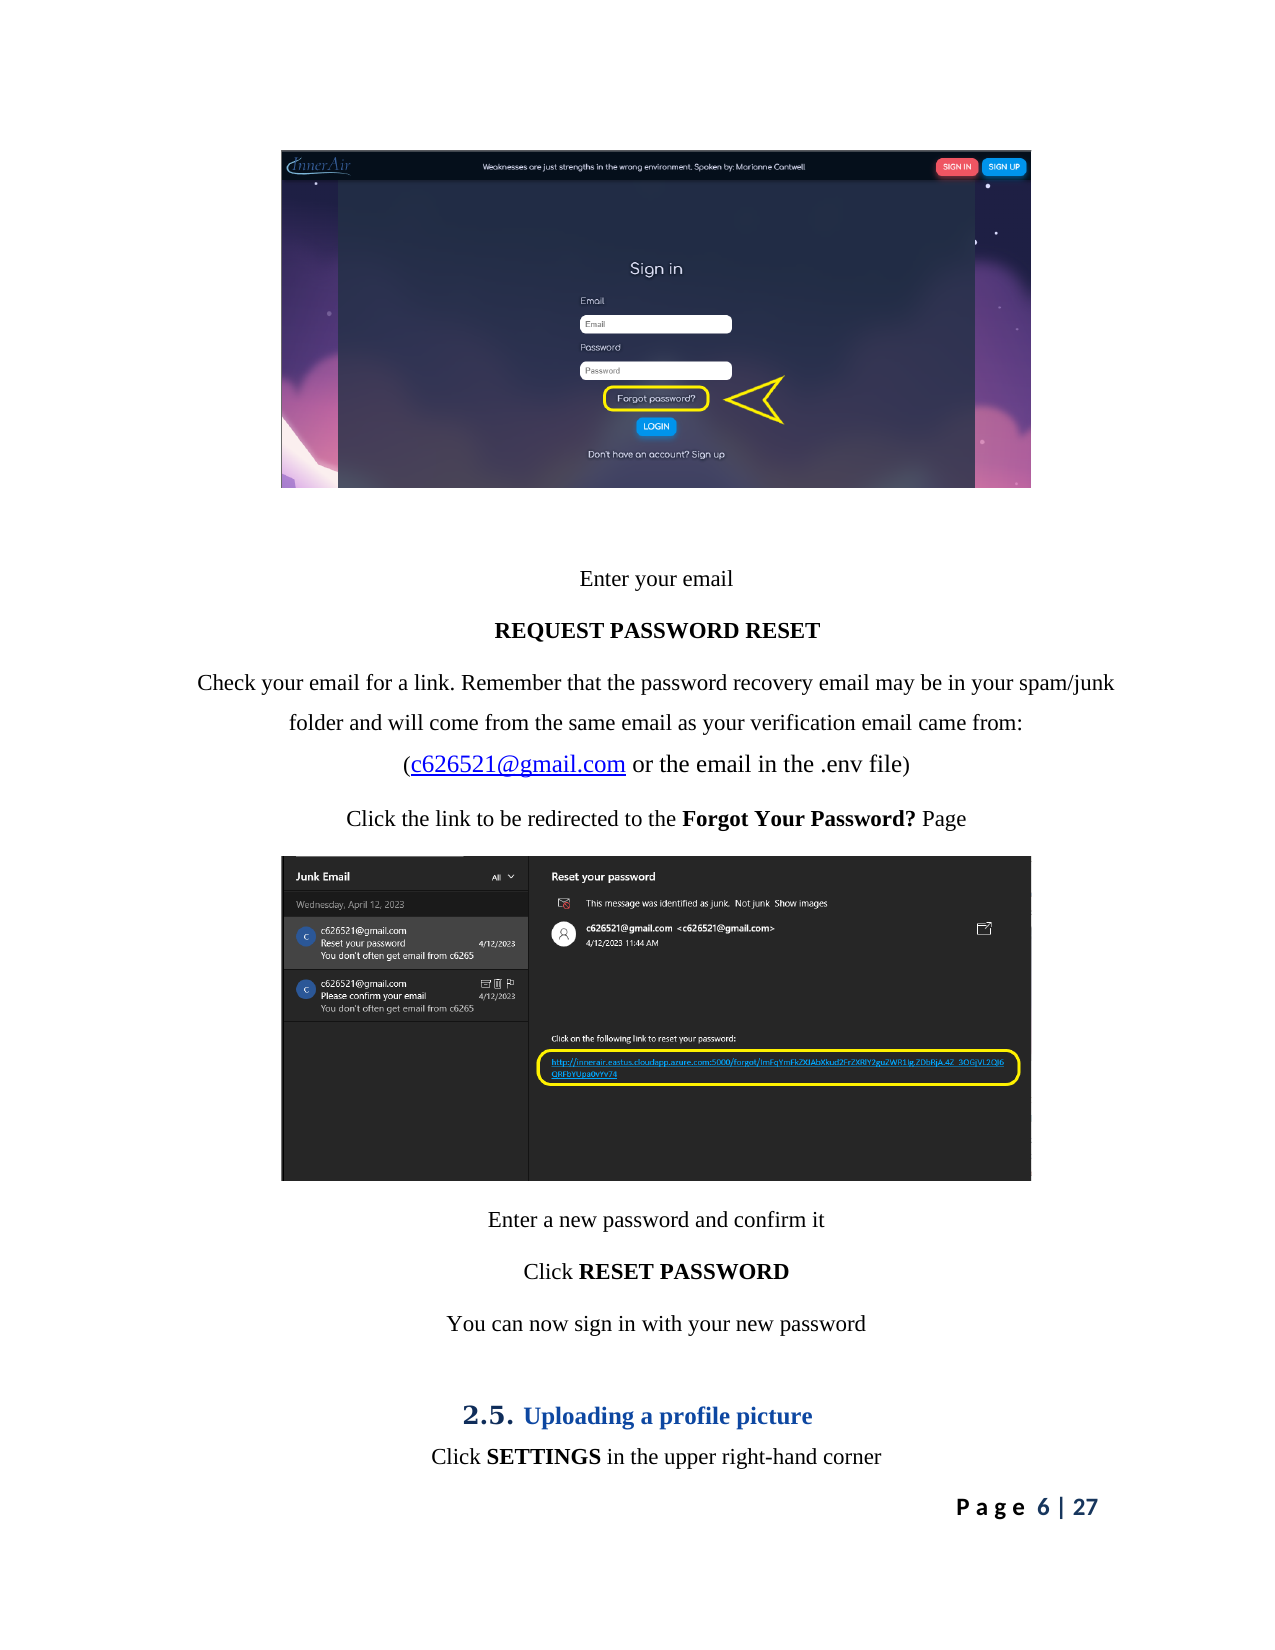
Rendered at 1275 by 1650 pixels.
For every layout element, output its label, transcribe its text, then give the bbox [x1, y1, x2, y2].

list Check your email for a link. Remember that the password recovery email may be in your spam/junk folder and will come from the same email as your verification email came from: (c626521@gmail.com or the email in the .env file) [187, 669, 1125, 778]
list Click SETTINGS in the upper right-hand corner [187, 1443, 1125, 1469]
list REQUEST PASSWORD RESET [150, 617, 1125, 643]
list Enter a new password and confirm it [187, 1206, 1125, 1232]
subtitle Uploading a profile picture [180, 1401, 1125, 1431]
list Enter your email [187, 565, 1125, 591]
list Click RESET PASSWORD [187, 1258, 1125, 1284]
list You can now sign in with your new password [187, 1310, 1125, 1336]
list Click the link to be redirected to the Forgot Your Password? Page [187, 805, 1125, 831]
